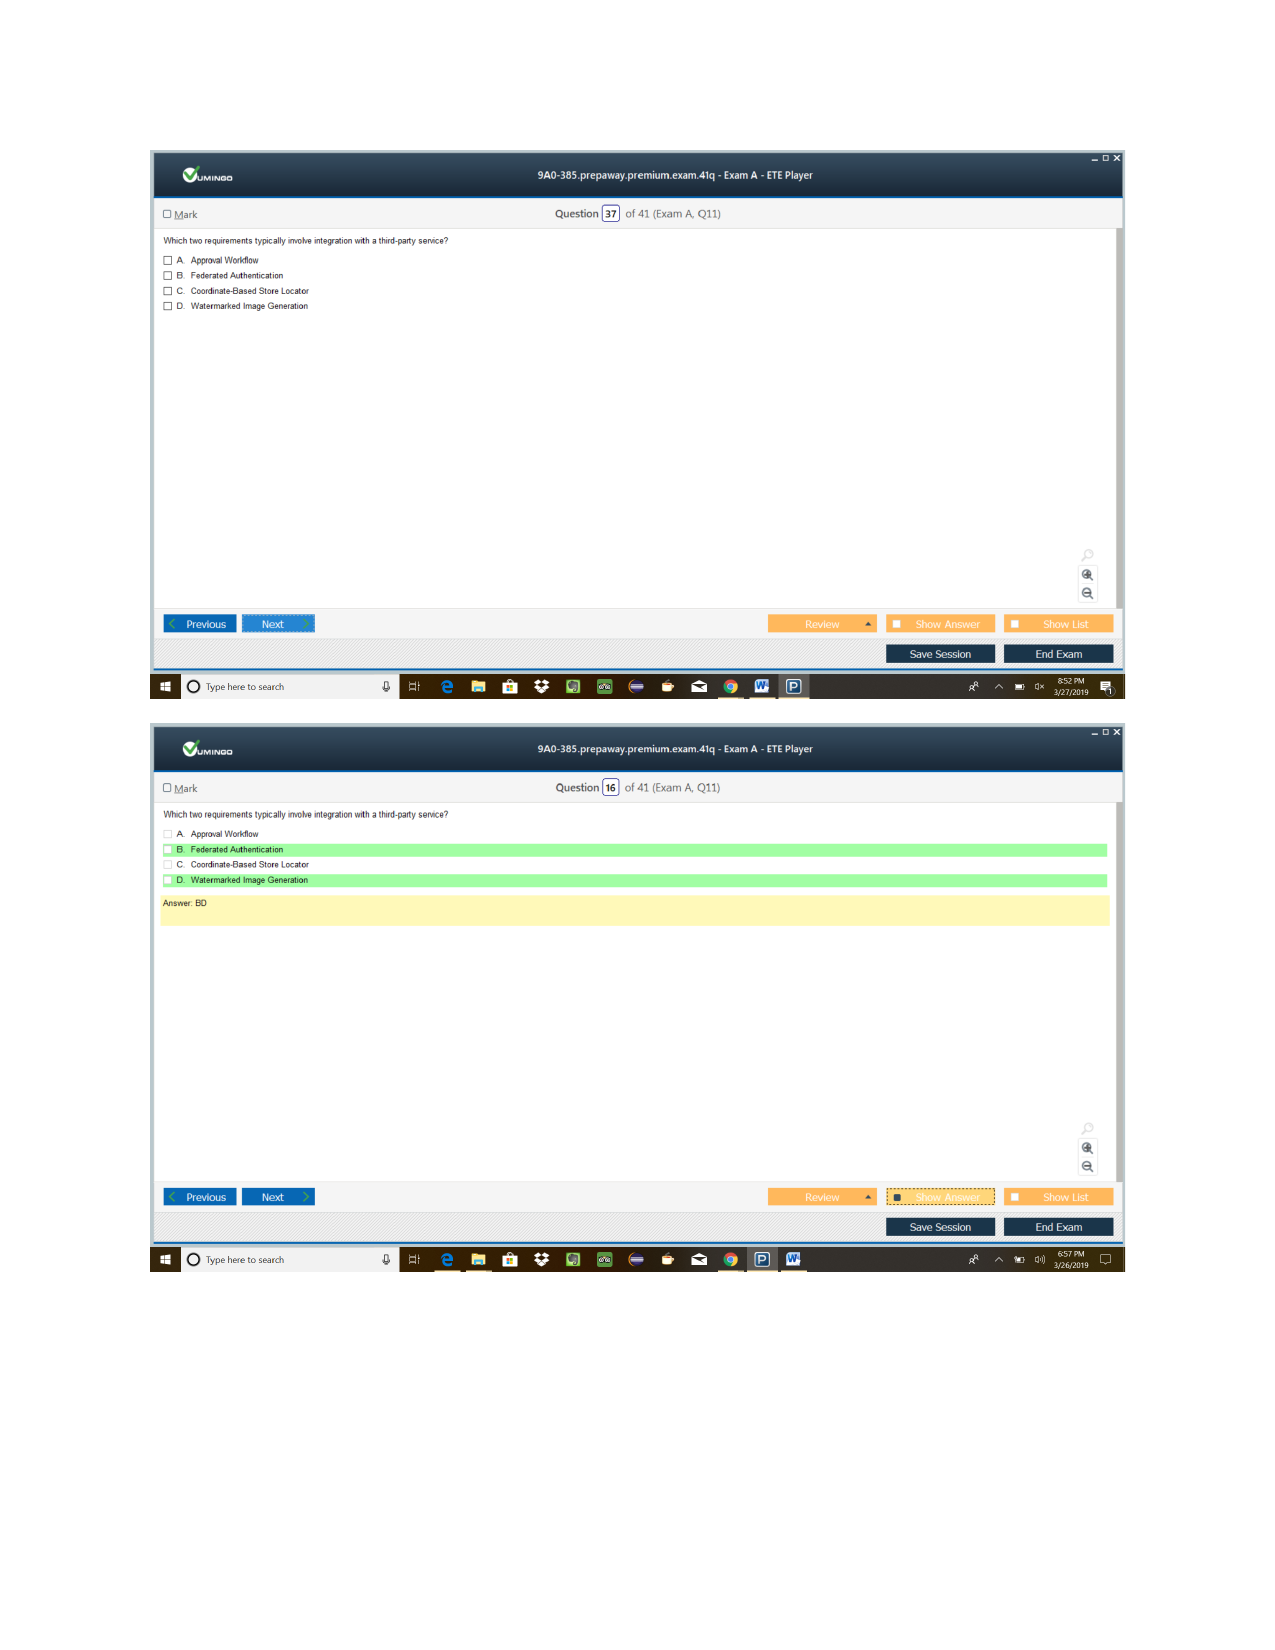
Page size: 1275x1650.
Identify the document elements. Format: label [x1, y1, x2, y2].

picture [150, 723, 1125, 1272]
picture [150, 150, 1125, 699]
